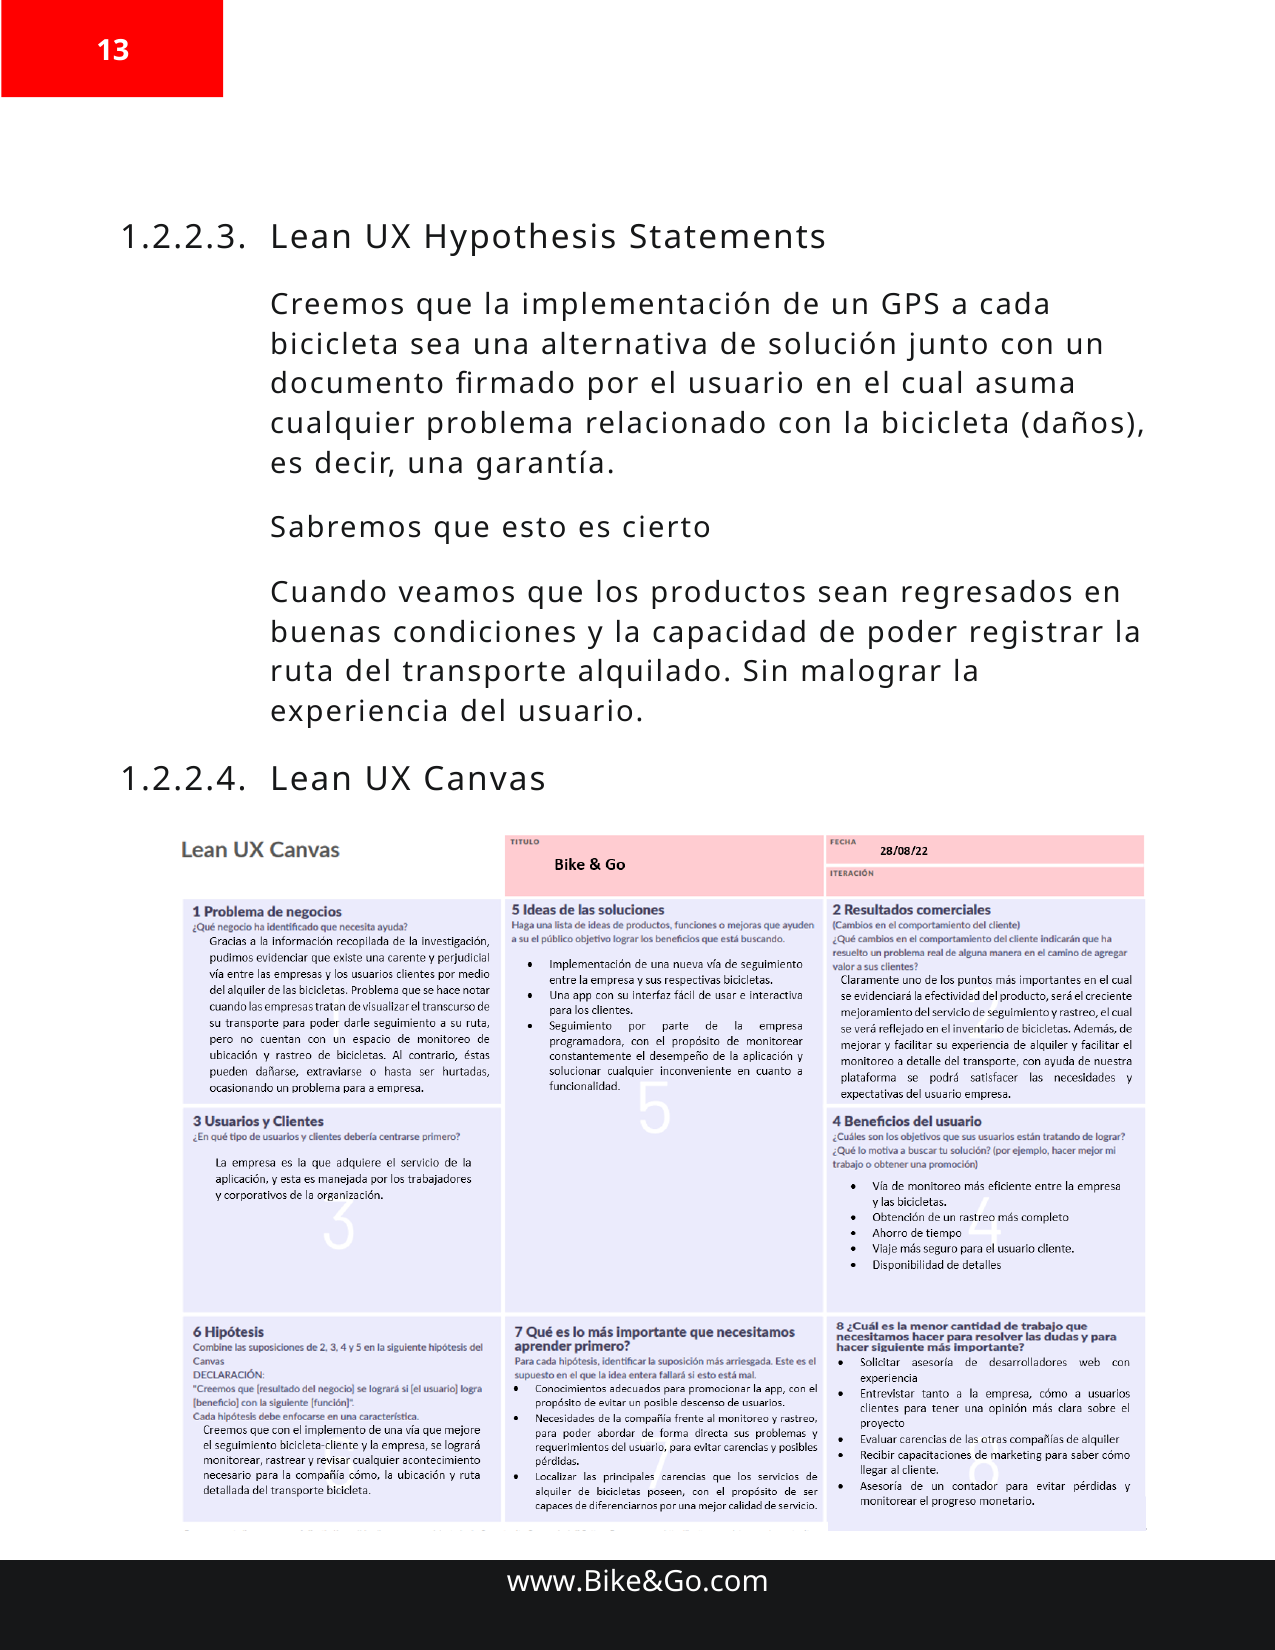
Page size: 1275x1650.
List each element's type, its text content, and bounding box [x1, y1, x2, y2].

subtitle Lean UX Canvas [120, 755, 1155, 801]
picture [173, 825, 1154, 1531]
subtitle Lean UX Hypothesis Statements [120, 213, 1155, 258]
subtitle Sabremos que esto es cierto [270, 507, 1155, 546]
subtitle Cuando veamos que los productos sean regresados en buenas condiciones y la capacidad de poder registrar la ruta del transporte alquilado. Sin malograr la experiencia del usuario. [270, 571, 1155, 730]
subtitle Creemos que la implementación de un GPS a cada bicicleta sea una alternativa de solución junto con un documento firmado por el usuario en el cual asuma cualquier problema relacionado con la bicicleta (daños), es decir, una garantía. [270, 283, 1155, 482]
